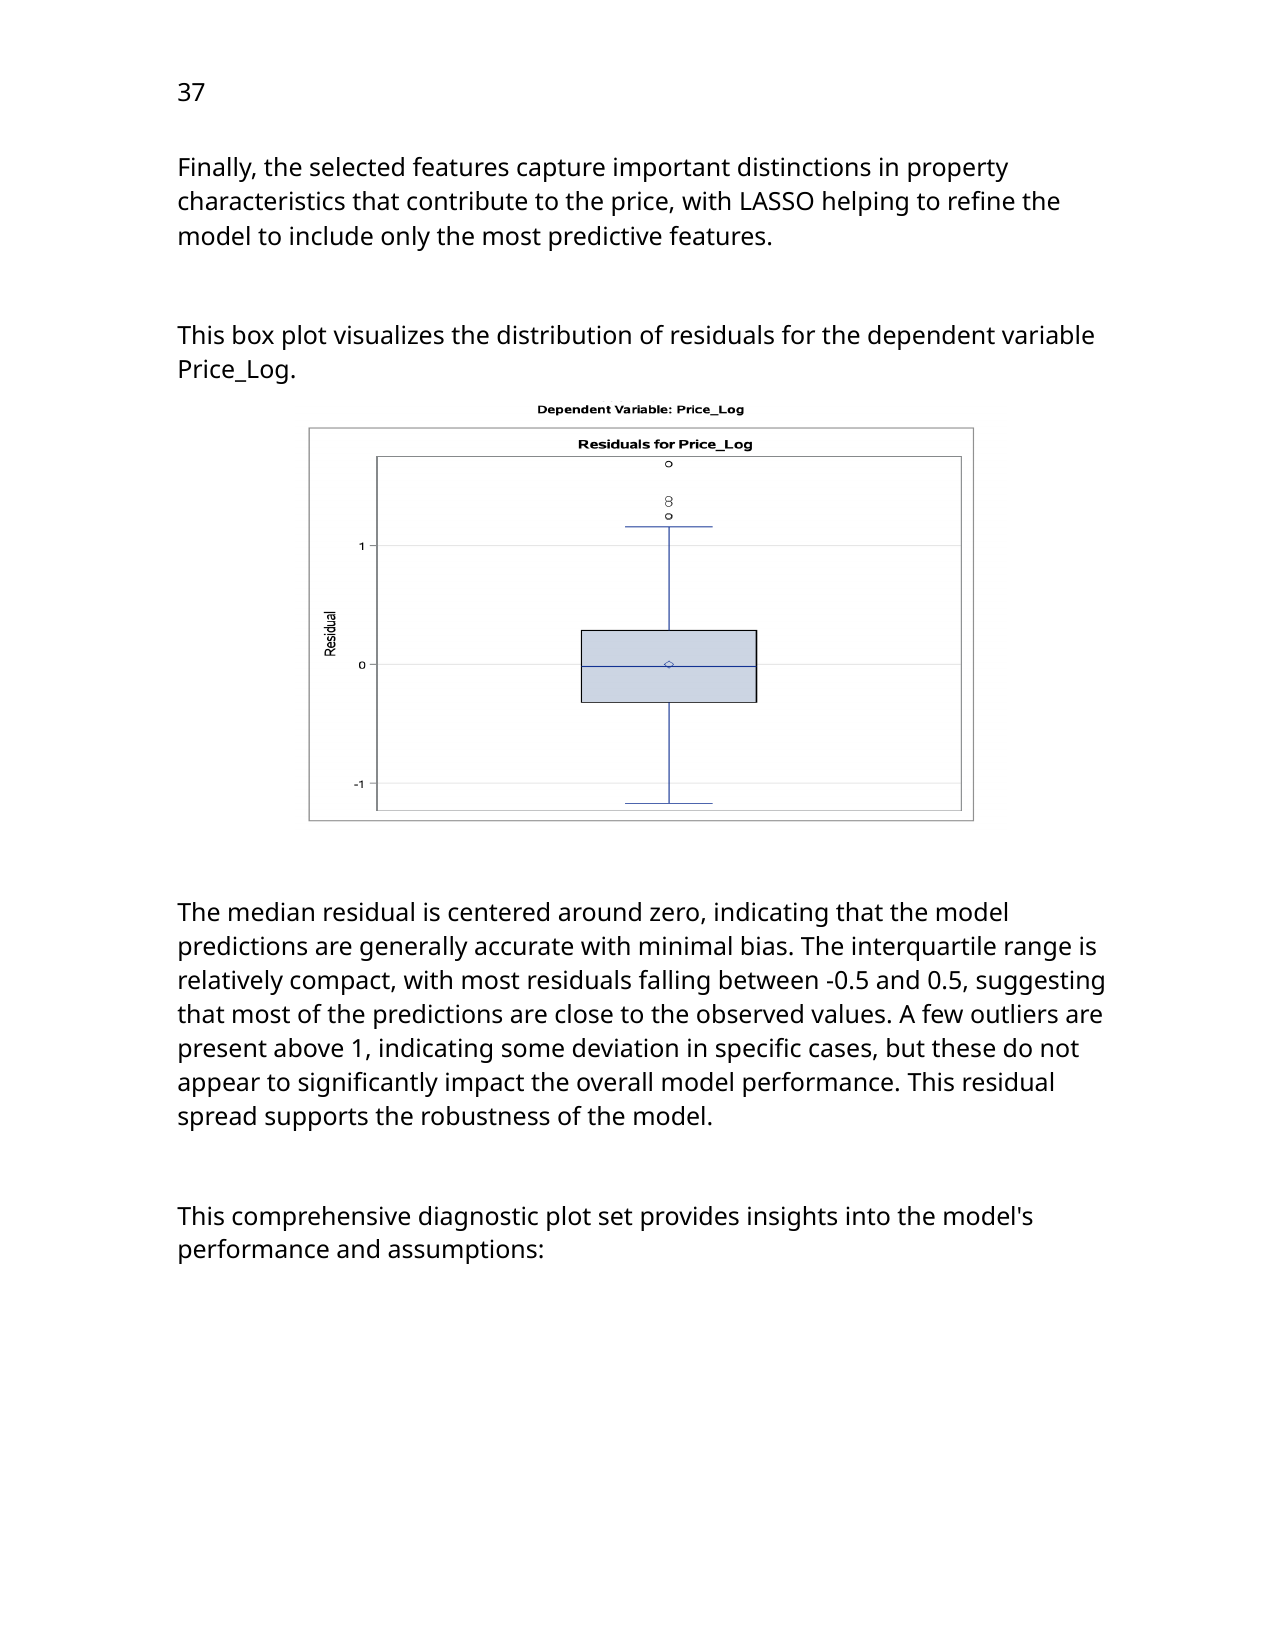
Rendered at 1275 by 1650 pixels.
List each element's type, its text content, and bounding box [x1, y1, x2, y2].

picture [295, 401, 1008, 830]
text This box plot visualizes the distribution of residuals for the dependent variable Price_Log. [177, 317, 1125, 385]
text The median residual is centered around zero, indicating that the model predictions are generally accurate with minimal bias. The interquartile range is relatively compact, with most residuals falling between -0.5 and 0.5, suggesting that most of the predictions are close to the observed values. A few outliers are present above 1, indicating some deviation in specific cases, but these do not appear to significantly impact the overall model performance. This residual spread supports the robustness of the model. [177, 894, 1125, 1133]
text This comprehensive diagnostic plot set provides insights into the model's performance and assumptions: [177, 1198, 1125, 1266]
text Finally, the selected features capture important distinctions in property characteristics that contribute to the price, with LASSO helping to refine the model to include only the most predictive features. [177, 150, 1125, 252]
